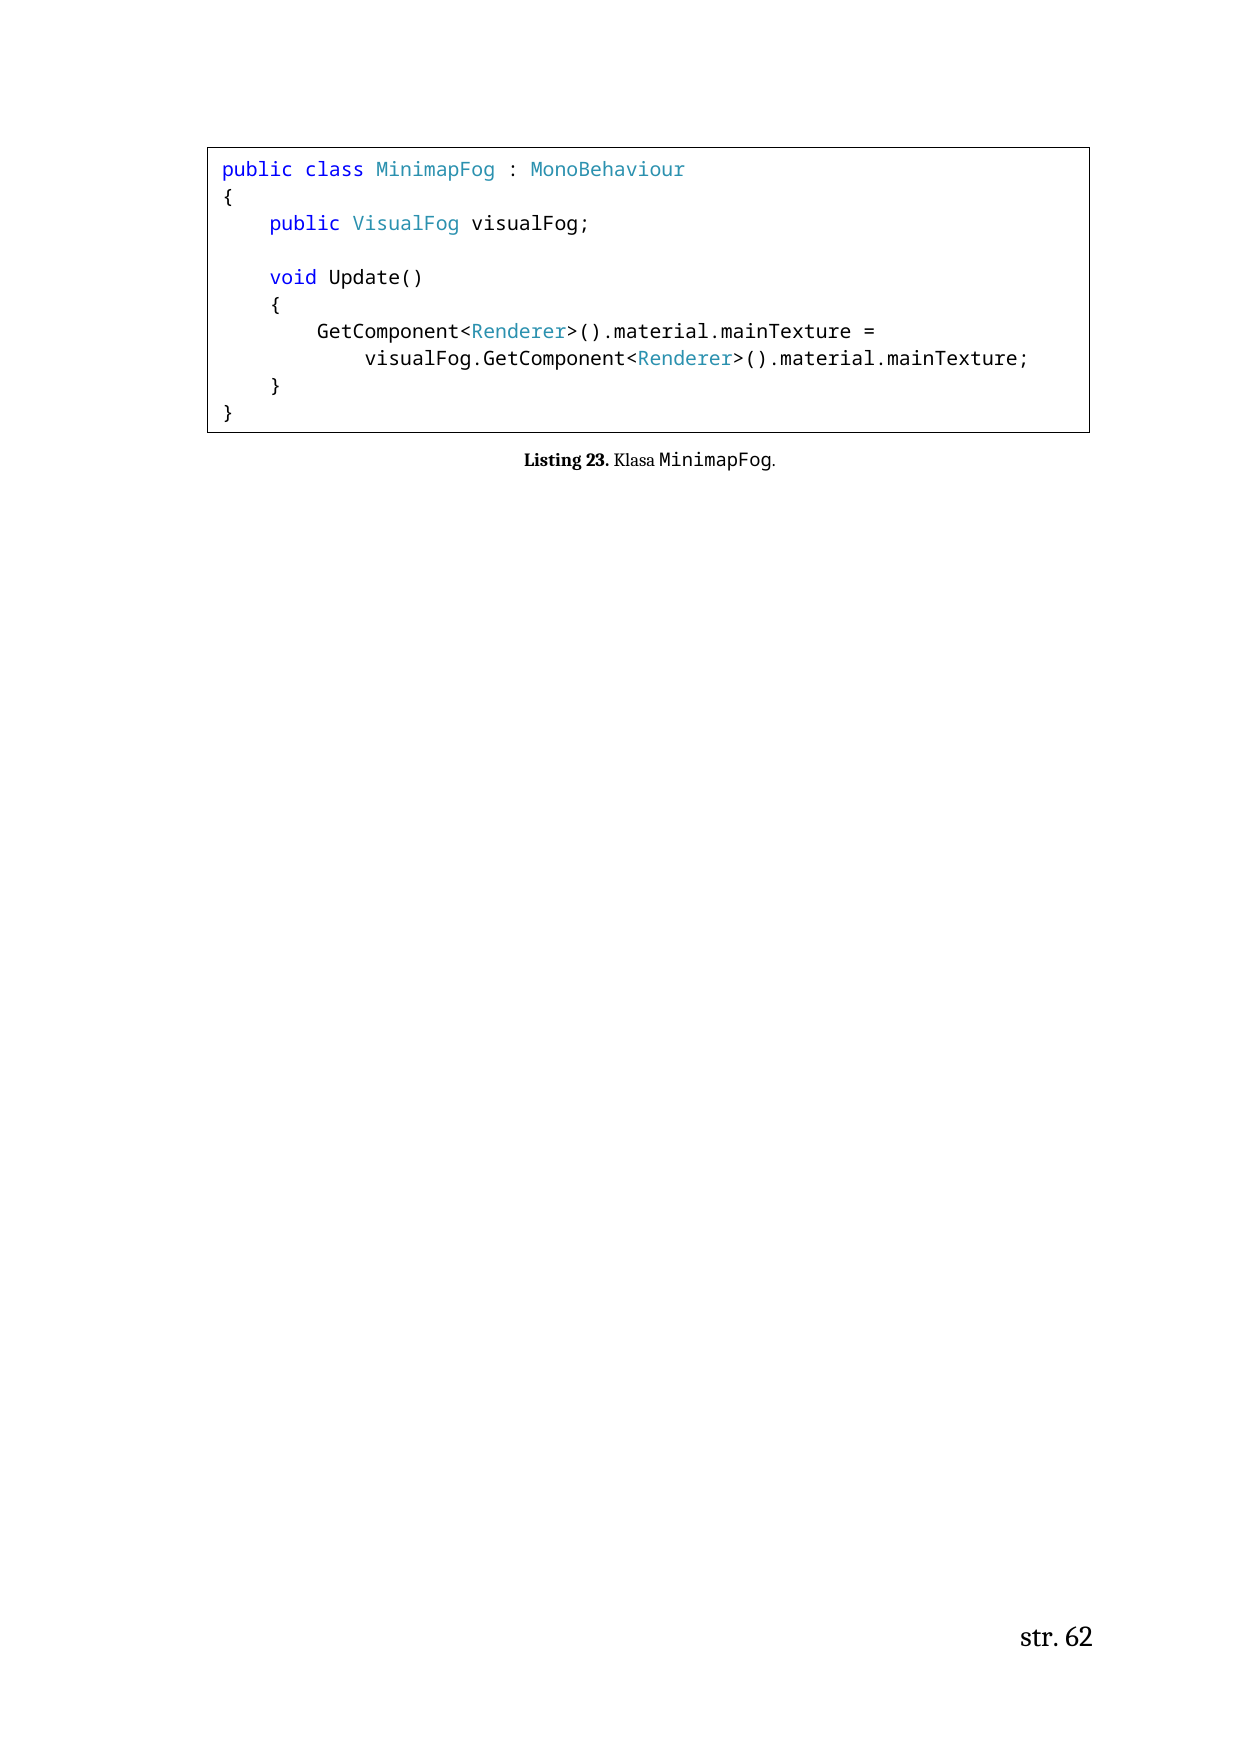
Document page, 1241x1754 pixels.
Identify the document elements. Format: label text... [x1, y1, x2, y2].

text Listing 23. Klasa MinimapFog. [207, 447, 1092, 472]
